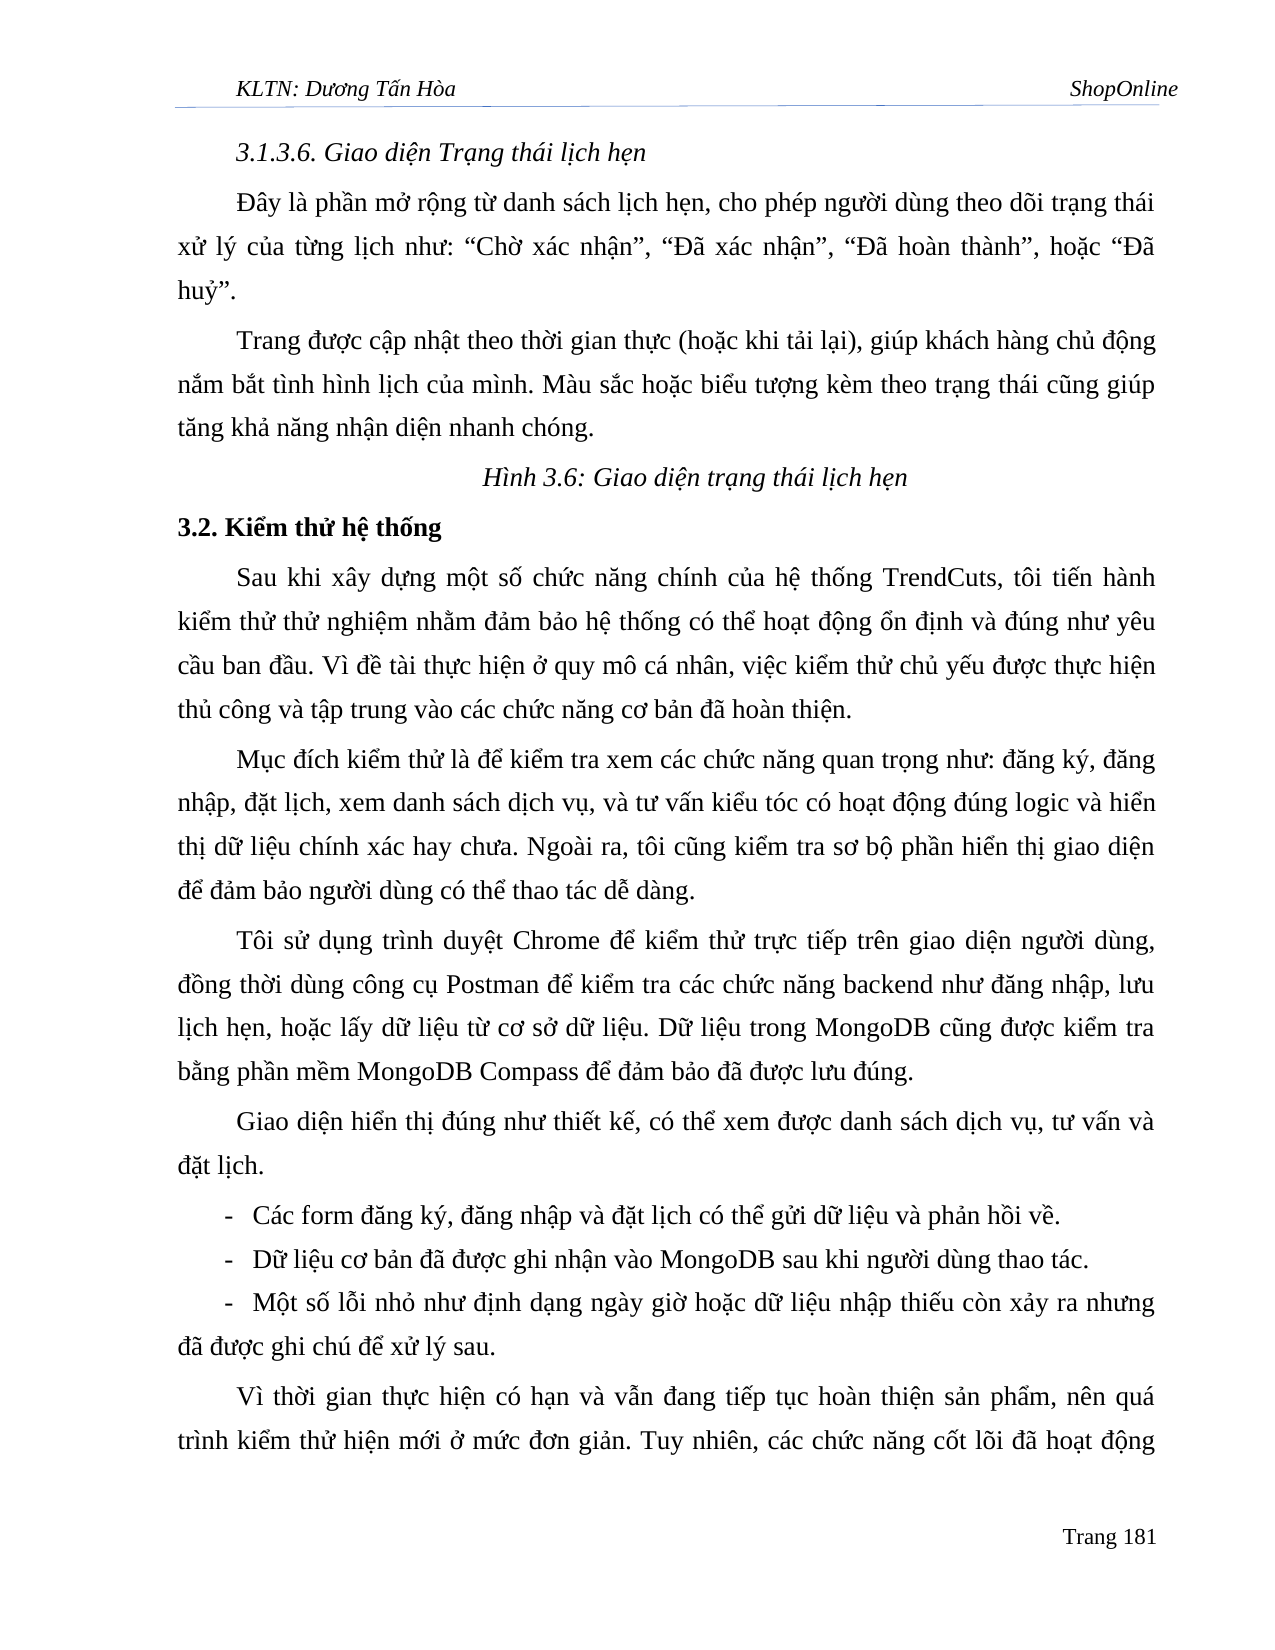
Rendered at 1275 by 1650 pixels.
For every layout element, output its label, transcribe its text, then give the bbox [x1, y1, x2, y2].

list Dữ liệu cơ bản đã được ghi nhận vào MongoDB sau khi người dùng thao tác. [177, 1233, 1157, 1277]
text Sau khi xây dựng một số chức năng chính của hệ thống TrendCuts, tôi tiến hành kiểm thử thử nghiệm nhằm đảm bảo hệ thống có thể hoạt động ổn định và đúng như yêu cầu ban đầu. Vì đề tài thực hiện ở quy mô cá nhân, việc kiểm thử chủ yếu được thực hiện thủ công và tập trung vào các chức năng cơ bản đã hoàn thiện. [177, 552, 1157, 727]
list Một số lỗi nhỏ như định dạng ngày giờ hoặc dữ liệu nhập thiếu còn xảy ra nhưng đã được ghi chú để xử lý sau. [177, 1277, 1157, 1364]
text Hình 3.6: Giao diện trạng thái lịch hẹn [177, 452, 1157, 496]
text Tôi sử dụng trình duyệt Chrome để kiểm thử trực tiếp trên giao diện người dùng, đồng thời dùng công cụ Postman để kiểm tra các chức năng backend như đăng nhập, lưu lịch hẹn, hoặc lấy dữ liệu từ cơ sở dữ liệu. Dữ liệu trong MongoDB cũng được kiểm tra bằng phần mềm MongoDB Compass để đảm bảo đã được lưu đúng. [177, 914, 1157, 1089]
text Đây là phần mở rộng từ danh sách lịch hẹn, cho phép người dùng theo dõi trạng thái xử lý của từng lịch như: “Chờ xác nhận”, “Đã xác nhận”, “Đã hoàn thành”, hoặc “Đã huỷ”. [177, 177, 1157, 308]
text Giao diện hiển thị đúng như thiết kế, có thể xem được danh sách dịch vụ, tư vấn và đặt lịch. [177, 1096, 1157, 1183]
text 3.1.3.6. Giao diện Trạng thái lịch hẹn [177, 127, 1157, 171]
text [177, 1371, 1157, 1458]
subtitle 3.2. Kiểm thử hệ thống [177, 502, 1157, 546]
text Trang được cập nhật theo thời gian thực (hoặc khi tải lại), giúp khách hàng chủ động nắm bắt tình hình lịch của mình. Màu sắc hoặc biểu tượng kèm theo trạng thái cũng giúp tăng khả năng nhận diện nhanh chóng. [177, 314, 1157, 446]
list Các form đăng ký, đăng nhập và đặt lịch có thể gửi dữ liệu và phản hồi về. [177, 1189, 1157, 1233]
text Mục đích kiểm thử là để kiểm tra xem các chức năng quan trọng như: đăng ký, đăng nhập, đặt lịch, xem danh sách dịch vụ, và tư vấn kiểu tóc có hoạt động đúng logic và hiển thị dữ liệu chính xác hay chưa. Ngoài ra, tôi cũng kiểm tra sơ bộ phần hiển thị giao diện để đảm bảo người dùng có thể thao tác dễ dàng. [177, 733, 1157, 908]
